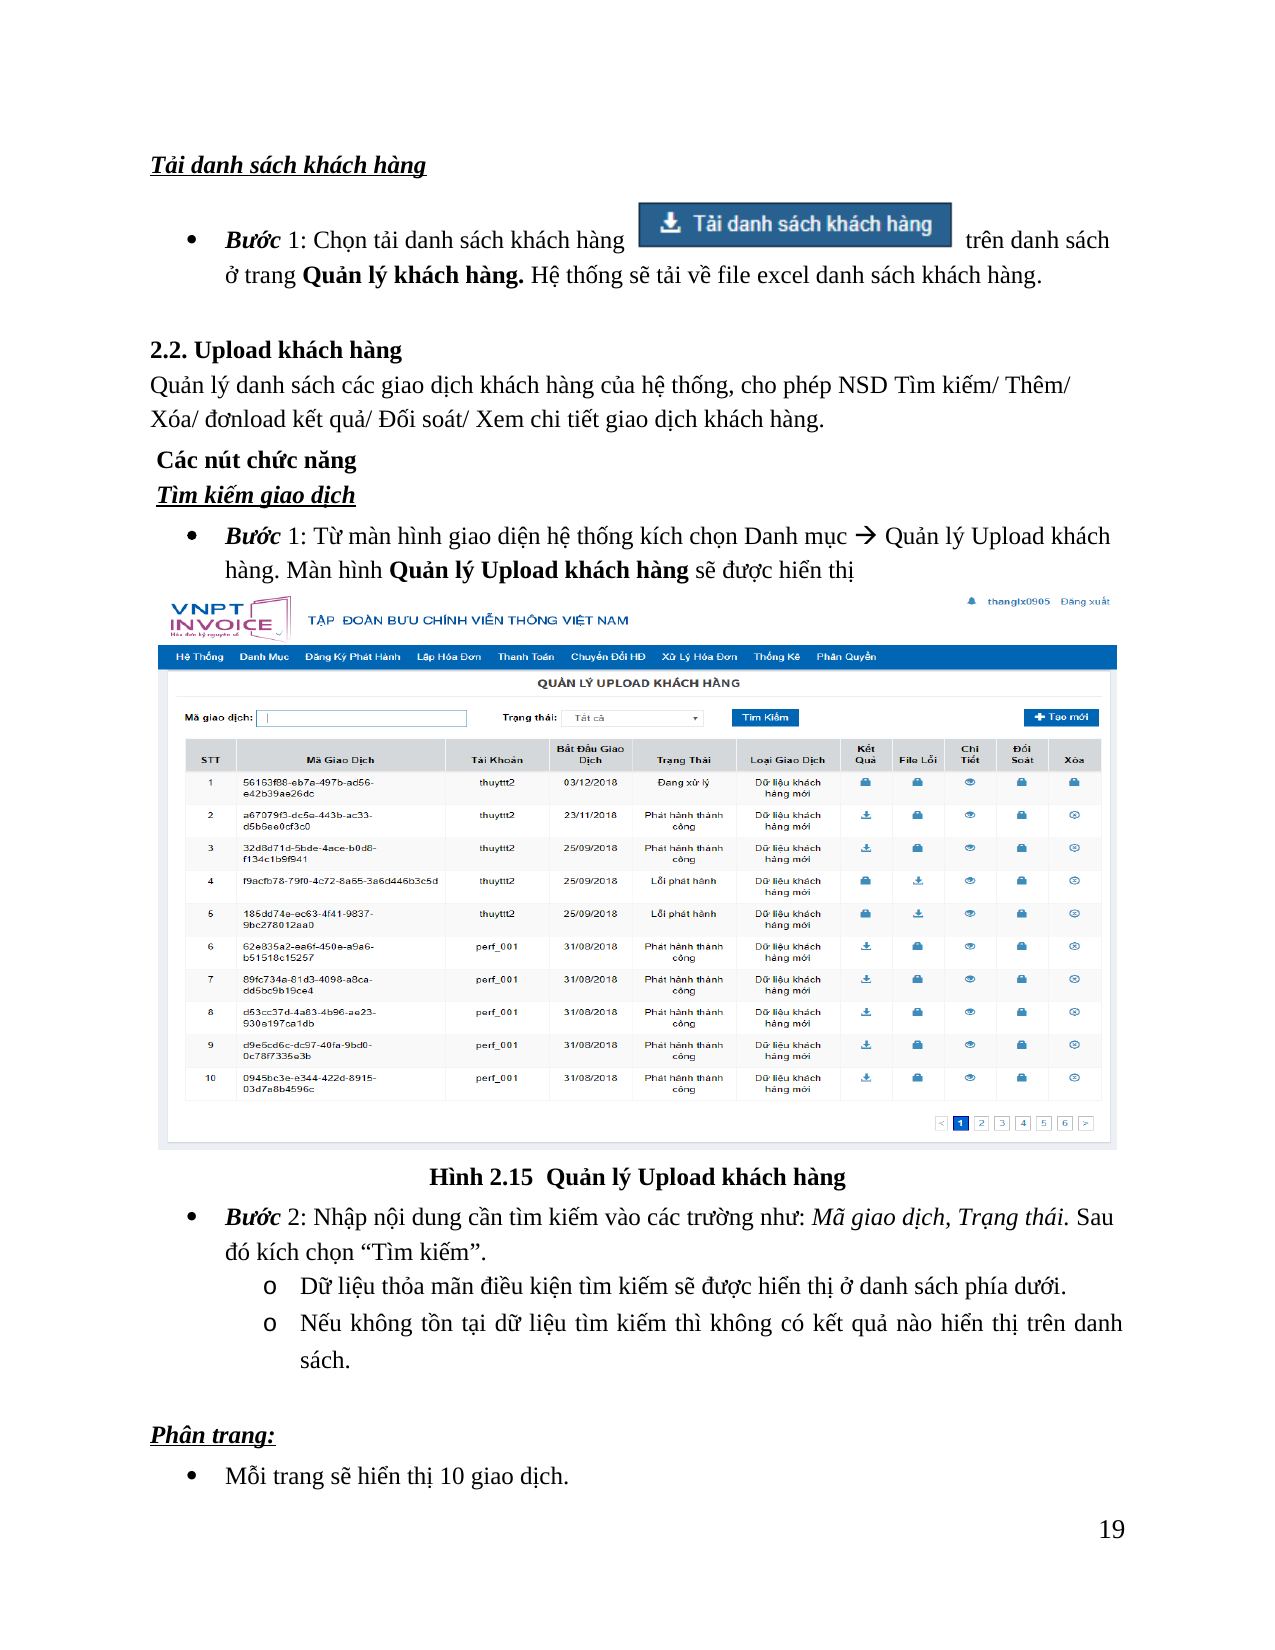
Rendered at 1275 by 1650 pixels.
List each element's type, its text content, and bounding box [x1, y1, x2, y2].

list Dữ liệu thỏa mãn điều kiện tìm kiếm sẽ được hiển thị ở danh sách phía dưới. [262, 1271, 1125, 1302]
text Tải danh sách khách hàng [150, 150, 1125, 179]
picture [158, 596, 1117, 1150]
text Quản lý danh sách các giao dịch khách hàng của hệ thống, cho phép NSD Tìm kiếm/ Thêm/ Xóa/ đơnload kết quả/ Đối soát/ Xem chi tiết giao dịch khách hàng. [150, 370, 1125, 433]
text Hình 2.15 Quản lý Upload khách hàng [150, 1162, 1125, 1190]
list Mỗi trang sẽ hiển thị 10 giao dịch. [187, 1461, 1125, 1489]
picture [631, 190, 960, 249]
list Nếu không tồn tại dữ liệu tìm kiếm thì không có kết quả nào hiển thị trên danh sách. [262, 1308, 1125, 1373]
subtitle 2.2. Upload khách hàng [150, 335, 1125, 364]
text Các nút chức năng [150, 445, 1125, 474]
list Bước 1: Từ màn hình giao diện hệ thống kích chọn Danh mục Quản lý Upload khách hàng. Màn hình Quản lý Upload khách hàng sẽ được hiển thị [187, 521, 1125, 584]
list Bước 2: Nhập nội dung cần tìm kiếm vào các trường như: Mã giao dịch, Trạng thái. Sau đó kích chọn “Tìm kiếm”. [187, 1202, 1125, 1266]
text Phân trang: [150, 1420, 1125, 1449]
list Bước 1: Chọn tải danh sách khách hàng trên danh sách ở trang Quản lý khách hàng. Hệ thống sẽ tải về file excel danh sách khách hàng. [187, 191, 1125, 288]
text Tìm kiếm giao dịch [150, 480, 1125, 509]
